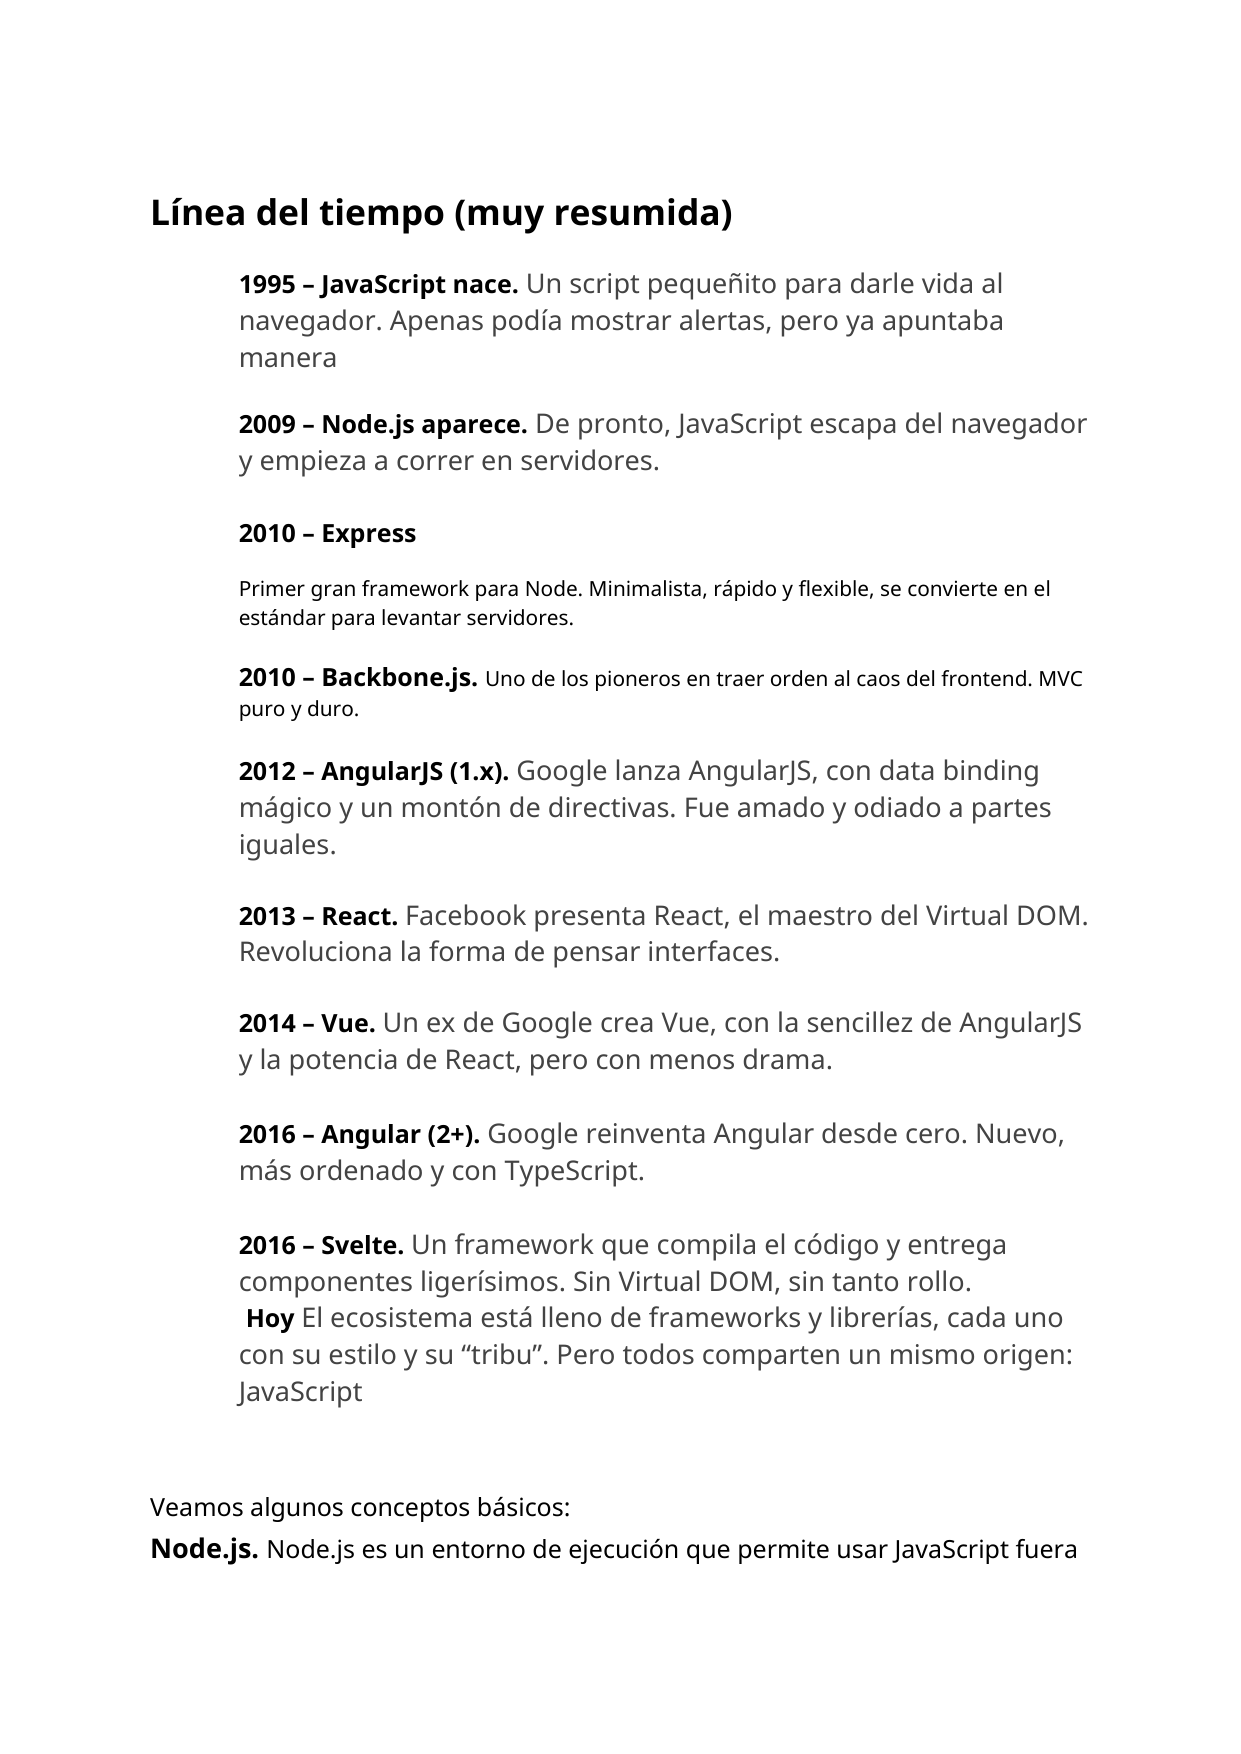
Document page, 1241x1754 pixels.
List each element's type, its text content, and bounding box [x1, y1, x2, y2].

text Primer gran framework para Node. Minimalista, rápido y flexible, se convierte en el estándar para levantar servidores. 2010 – Backbone.js. Uno de los pioneros en traer orden al caos del frontend. MVC puro y duro. [238, 574, 1090, 722]
subtitle Línea del tiempo (muy resumida) [150, 187, 1090, 236]
subtitle 1995 – JavaScript nace. Un script pequeñito para darle vida al navegador. Apenas podía mostrar alertas, pero ya apuntaba manera [238, 265, 1090, 376]
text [150, 1490, 1090, 1566]
subtitle 2012 – AngularJS (1.x). Google lanza AngularJS, con data binding mágico y un montón de directivas. Fue amado y odiado a partes iguales. 2013 – React. Facebook presenta React, el maestro del Virtual DOM. Revoluciona la forma de pensar interfaces. 2014 – Vue. Un ex de Google crea Vue, con la sencillez de AngularJS y la potencia de React, pero con menos drama. 2016 – Angular (2+). Google reinventa Angular desde cero. Nuevo, más ordenado y con TypeScript. 2016 – Svelte. Un framework que compila el código y entrega componentes ligerísimos. Sin Virtual DOM, sin tanto rollo. Hoy El ecosistema está lleno de frameworks y librerías, cada uno con su estilo y su “tribu”. Pero todos comparten un mismo origen: JavaScript [238, 751, 1090, 1409]
subtitle 2009 – Node.js aparece. De pronto, JavaScript escapa del navegador y empieza a correr en servidores. 2010 – Express [238, 405, 1090, 549]
